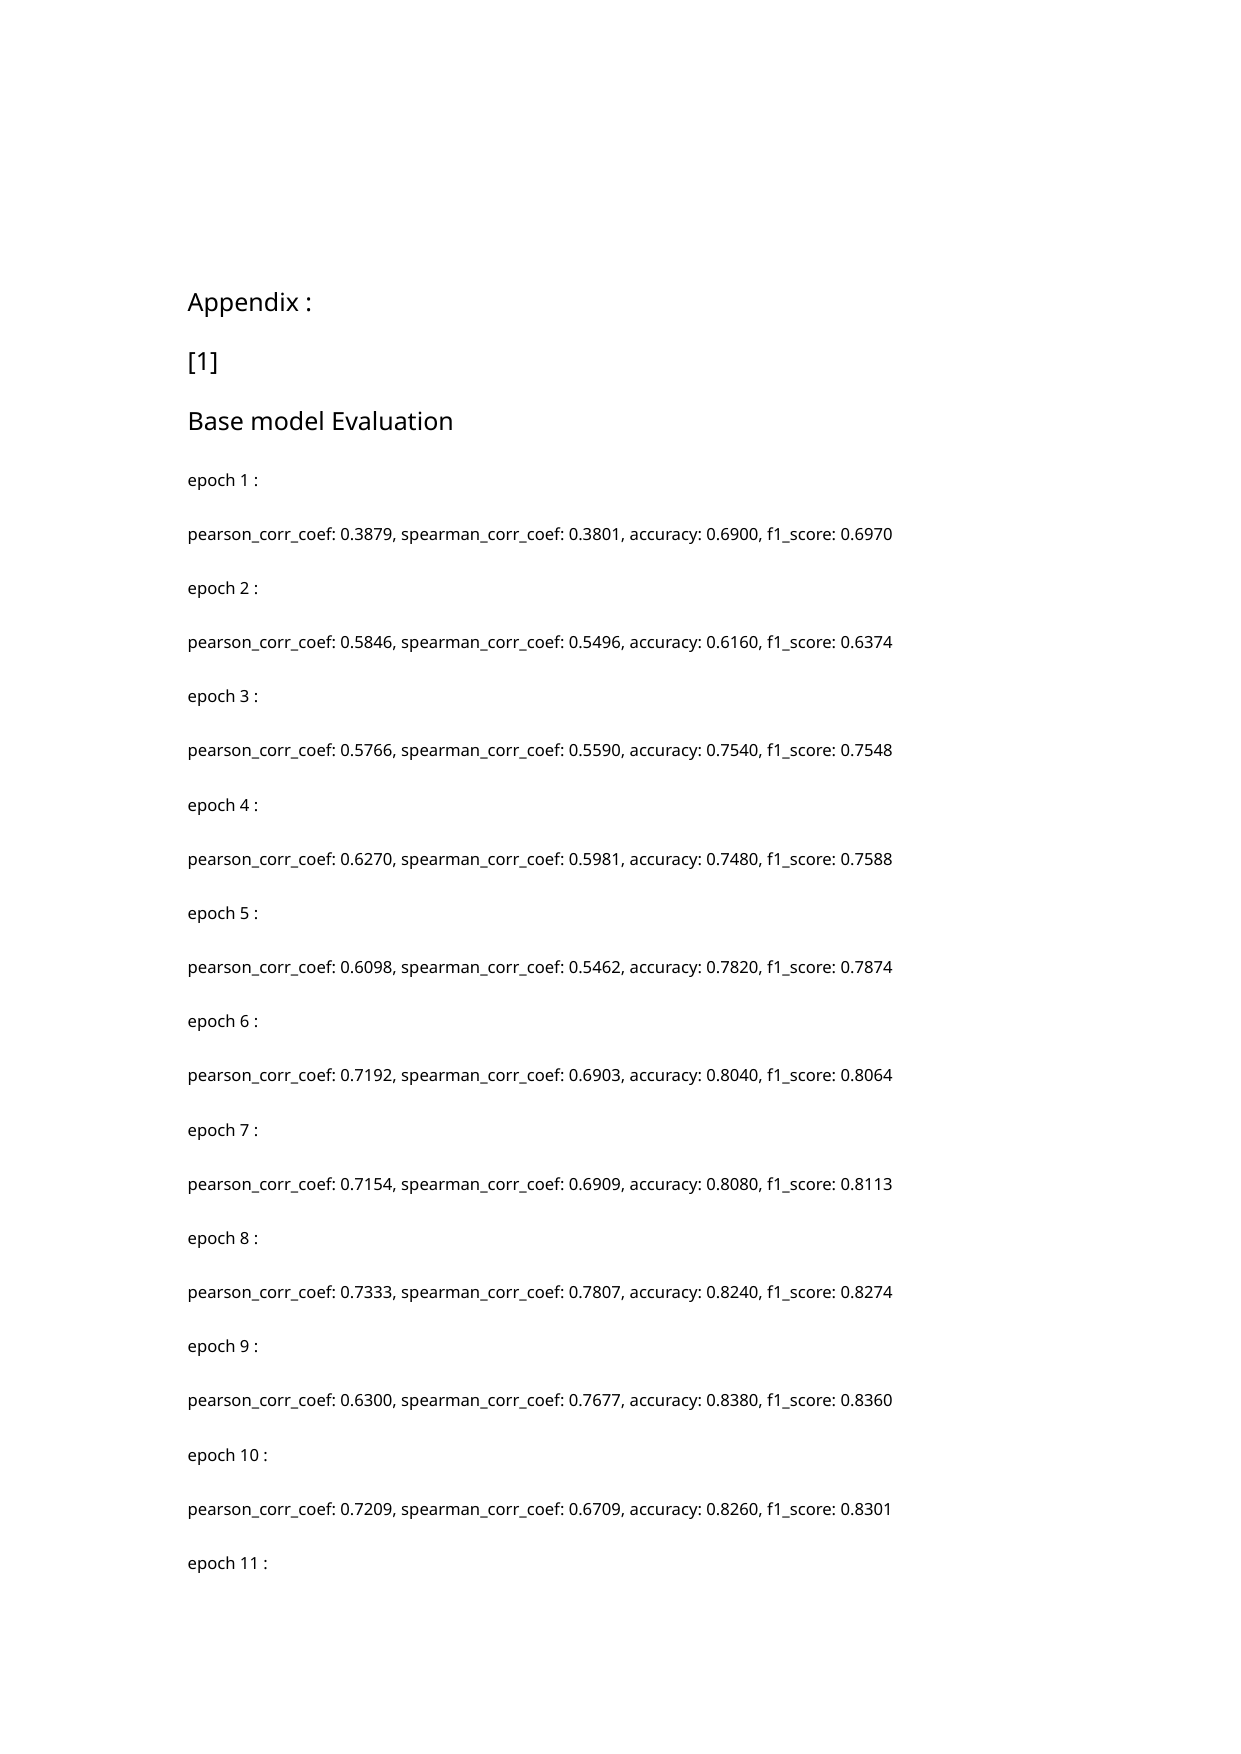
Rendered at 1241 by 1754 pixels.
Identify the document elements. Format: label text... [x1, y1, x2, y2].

text pearson_corr_coef: 0.6300, spearman_corr_coef: 0.7677, accuracy: 0.8380, f1_score: 0.8360 [187, 1382, 1053, 1419]
text epoch 8 : [187, 1219, 1053, 1257]
text pearson_corr_coef: 0.5846, spearman_corr_coef: 0.5496, accuracy: 0.6160, f1_score: 0.6374 [187, 623, 1053, 661]
text Appendix : [187, 283, 1053, 321]
text pearson_corr_coef: 0.6270, spearman_corr_coef: 0.5981, accuracy: 0.7480, f1_score: 0.7588 [187, 840, 1053, 877]
text [1] [187, 342, 1053, 380]
text pearson_corr_coef: 0.7154, spearman_corr_coef: 0.6909, accuracy: 0.8080, f1_score: 0.8113 [187, 1165, 1053, 1202]
text pearson_corr_coef: 0.3879, spearman_corr_coef: 0.3801, accuracy: 0.6900, f1_score: 0.6970 [187, 515, 1053, 552]
text epoch 7 : [187, 1111, 1053, 1148]
text Base model Evaluation [187, 402, 1053, 439]
text epoch 5 : [187, 894, 1053, 932]
text epoch 1 : [187, 461, 1053, 498]
text epoch 9 : [187, 1327, 1053, 1365]
text pearson_corr_coef: 0.6098, spearman_corr_coef: 0.5462, accuracy: 0.7820, f1_score: 0.7874 [187, 948, 1053, 986]
text epoch 6 : [187, 1002, 1053, 1040]
text pearson_corr_coef: 0.7333, spearman_corr_coef: 0.7807, accuracy: 0.8240, f1_score: 0.8274 [187, 1273, 1053, 1311]
text pearson_corr_coef: 0.7209, spearman_corr_coef: 0.6709, accuracy: 0.8260, f1_score: 0.8301 [187, 1490, 1053, 1527]
text epoch 3 : [187, 677, 1053, 715]
text epoch 10 : [187, 1436, 1053, 1473]
text epoch 2 : [187, 569, 1053, 607]
text pearson_corr_coef: 0.7192, spearman_corr_coef: 0.6903, accuracy: 0.8040, f1_score: 0.8064 [187, 1057, 1053, 1094]
text pearson_corr_coef: 0.5766, spearman_corr_coef: 0.5590, accuracy: 0.7540, f1_score: 0.7548 [187, 732, 1053, 769]
text epoch 4 : [187, 786, 1053, 823]
text epoch 11 : [187, 1544, 1053, 1582]
